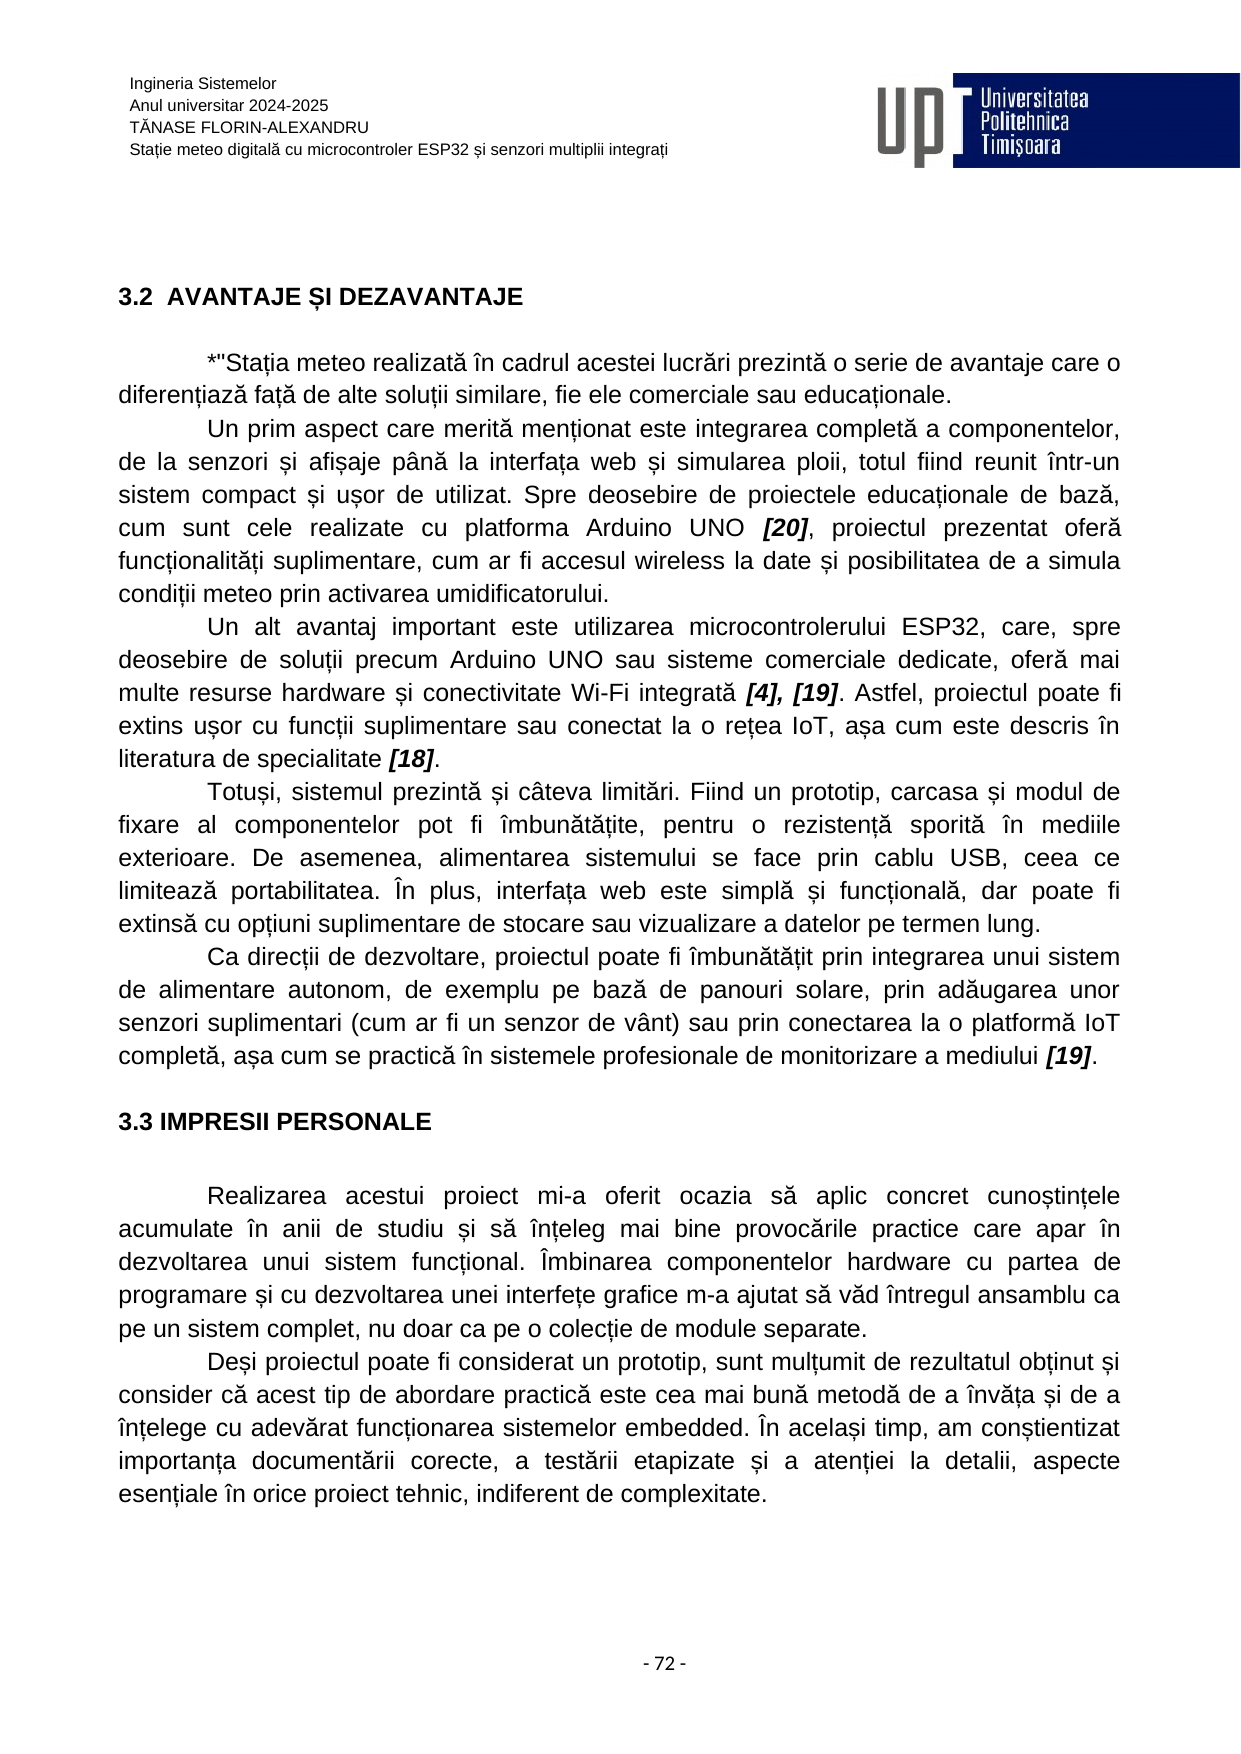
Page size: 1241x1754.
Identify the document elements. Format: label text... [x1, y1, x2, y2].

text *"Stația meteo realizată în cadrul acestei lucrări prezintă o serie de avantaje care o diferențiază față de alte soluții similare, fie ele comerciale sau educaționale. [118, 347, 1122, 409]
text Un alt avantaj important este utilizarea microcontrolerului ESP32, care, spre deosebire de soluții precum Arduino UNO sau sisteme comerciale dedicate, oferă mai multe resurse hardware și conectivitate Wi-Fi integrată [4], [19]. Astfel, proiectul poate fi extins ușor cu funcții suplimentare sau conectat la o rețea IoT, așa cum este descris în literatura de specialitate [18]. [118, 612, 1122, 772]
text Realizarea acestui proiect mi-a oferit ocazia să aplic concret cunoștințele acumulate în anii de studiu și să înțeleg mai bine provocările practice care apar în dezvoltarea unui sistem funcțional. Îmbinarea componentelor hardware cu partea de programare și cu dezvoltarea unei interfețe grafice m-a ajutat să văd întregul ansamblu ca pe un sistem complet, nu doar ca pe o colecție de module separate. [118, 1181, 1122, 1342]
text Un prim aspect care merită menționat este integrarea completă a componentelor, de la senzori și afișaje până la interfața web și simularea ploii, totul fiind reunit într-un sistem compact și ușor de utilizat. Spre deosebire de proiectele educaționale de bază, cum sunt cele realizate cu platforma Arduino UNO [20], proiectul prezentat oferă funcționalități suplimentare, cum ar fi accesul wireless la date și posibilitatea de a simula condiții meteo prin activarea umidificatorului. [118, 413, 1122, 607]
text Ca direcții de dezvoltare, proiectul poate fi îmbunătățit prin integrarea unui sistem de alimentare autonom, de exemplu pe bază de panouri solare, prin adăugarea unor senzori suplimentari (cum ar fi un senzor de vânt) sau prin conectarea la o platformă IoT completă, așa cum se practică în sistemele profesionale de monitorizare a mediului [19]. [118, 942, 1122, 1070]
picture [877, 73, 1241, 168]
subtitle 3.2 AVANTAJE ȘI DEZAVANTAJE [118, 281, 1122, 310]
subtitle 3.3 IMPRESII PERSONALE [118, 1107, 1122, 1136]
text Totuși, sistemul prezintă și câteva limitări. Fiind un prototip, carcasa și modul de fixare al componentelor pot fi îmbunătățite, pentru o rezistență sporită în mediile exterioare. De asemenea, alimentarea sistemului se face prin cablu USB, ceea ce limitează portabilitatea. În plus, interfața web este simplă și funcțională, dar poate fi extinsă cu opțiuni suplimentare de stocare sau vizualizare a datelor pe termen lung. [118, 777, 1122, 938]
text Deși proiectul poate fi considerat un prototip, sunt mulțumit de rezultatul obținut și consider că acest tip de abordare practică este cea mai bună metodă de a învăța și de a înțelege cu adevărat funcționarea sistemelor embedded. În același timp, am conștientizat importanța documentării corecte, a testării etapizate și a atenției la detalii, aspecte esențiale în orice proiect tehnic, indiferent de complexitate. [118, 1347, 1122, 1507]
